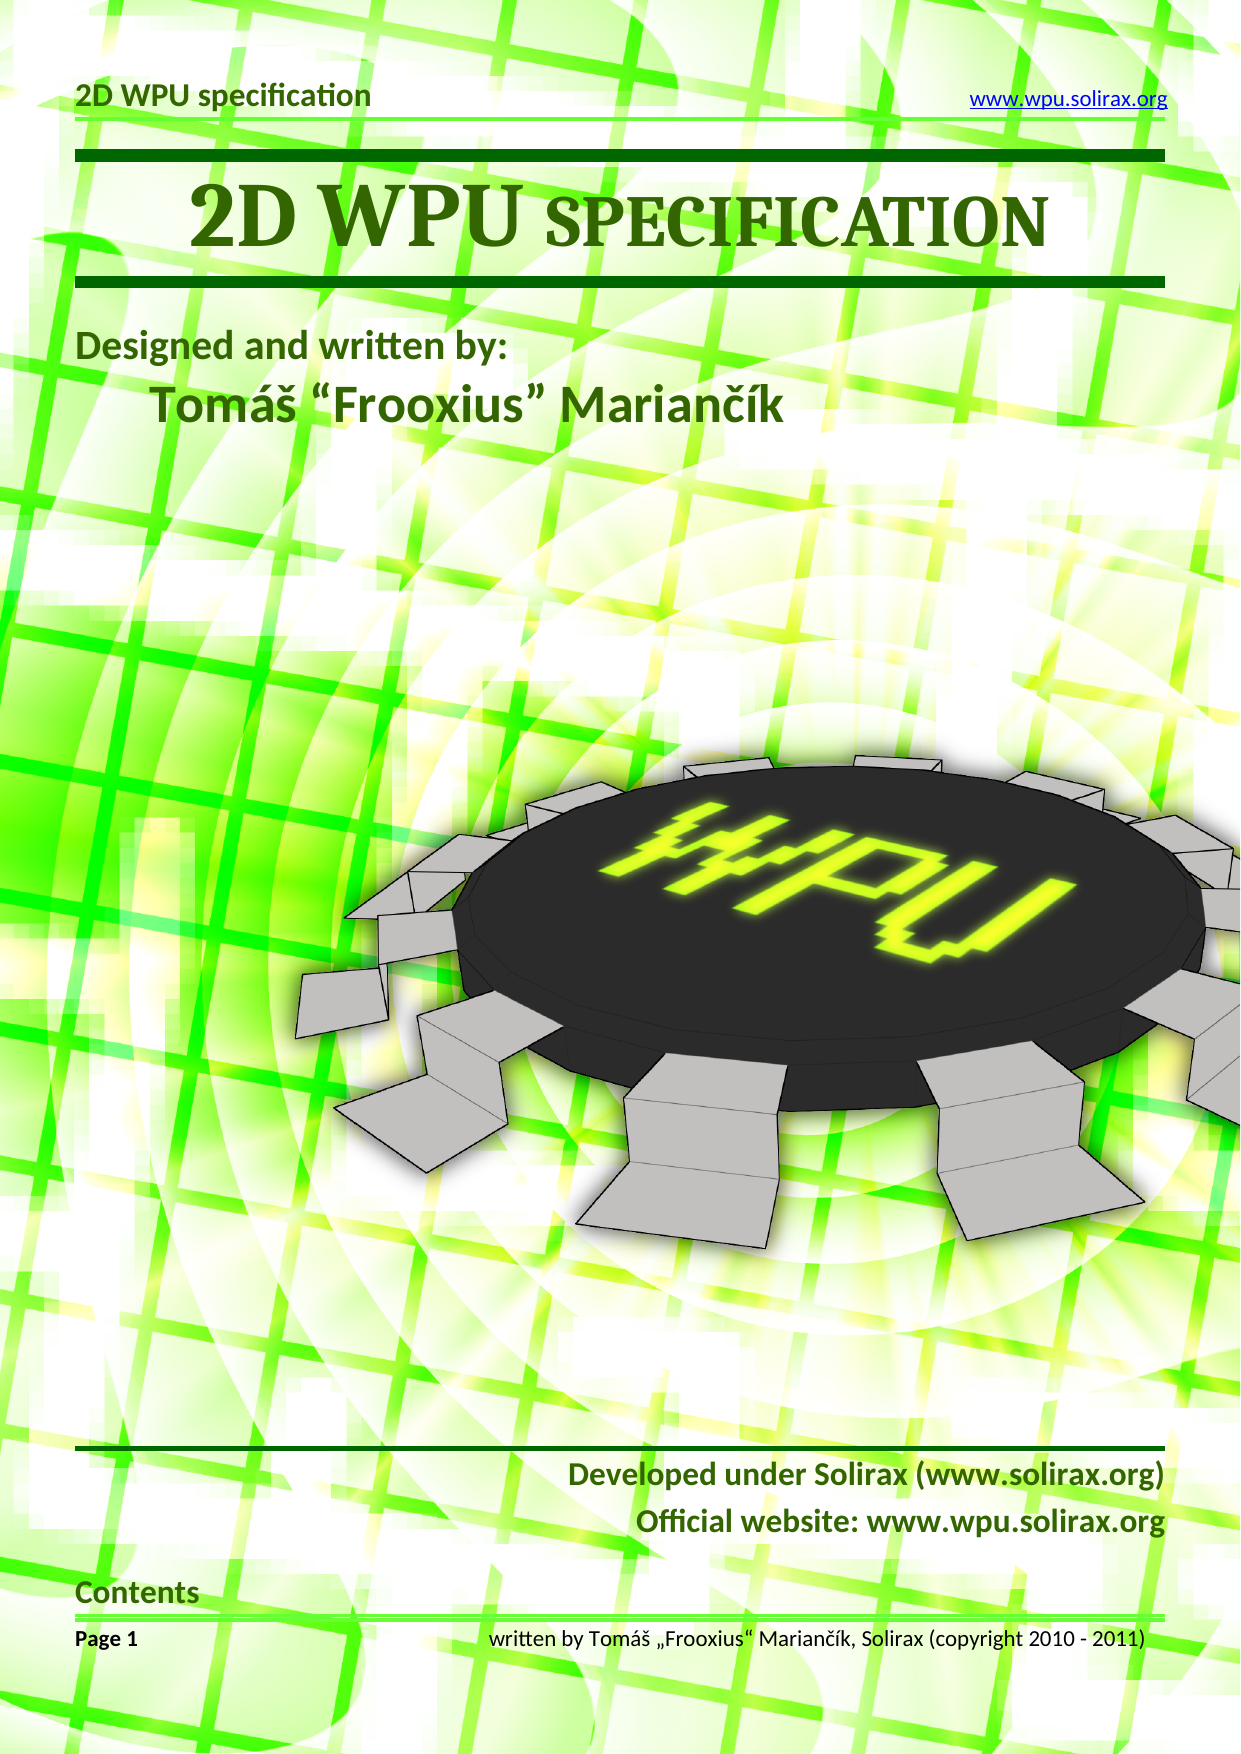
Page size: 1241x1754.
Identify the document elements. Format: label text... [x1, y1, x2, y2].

text Designed and written by: [75, 319, 1165, 370]
picture [0, 0, 1241, 1754]
text Developed under Solirax (www.solirax.org) Official website: www.wpu.solirax.org [75, 1451, 1165, 1540]
subtitle 2D WPU specification [75, 162, 1165, 276]
text Tomáš “Frooxius” Mariančík [75, 370, 1165, 436]
